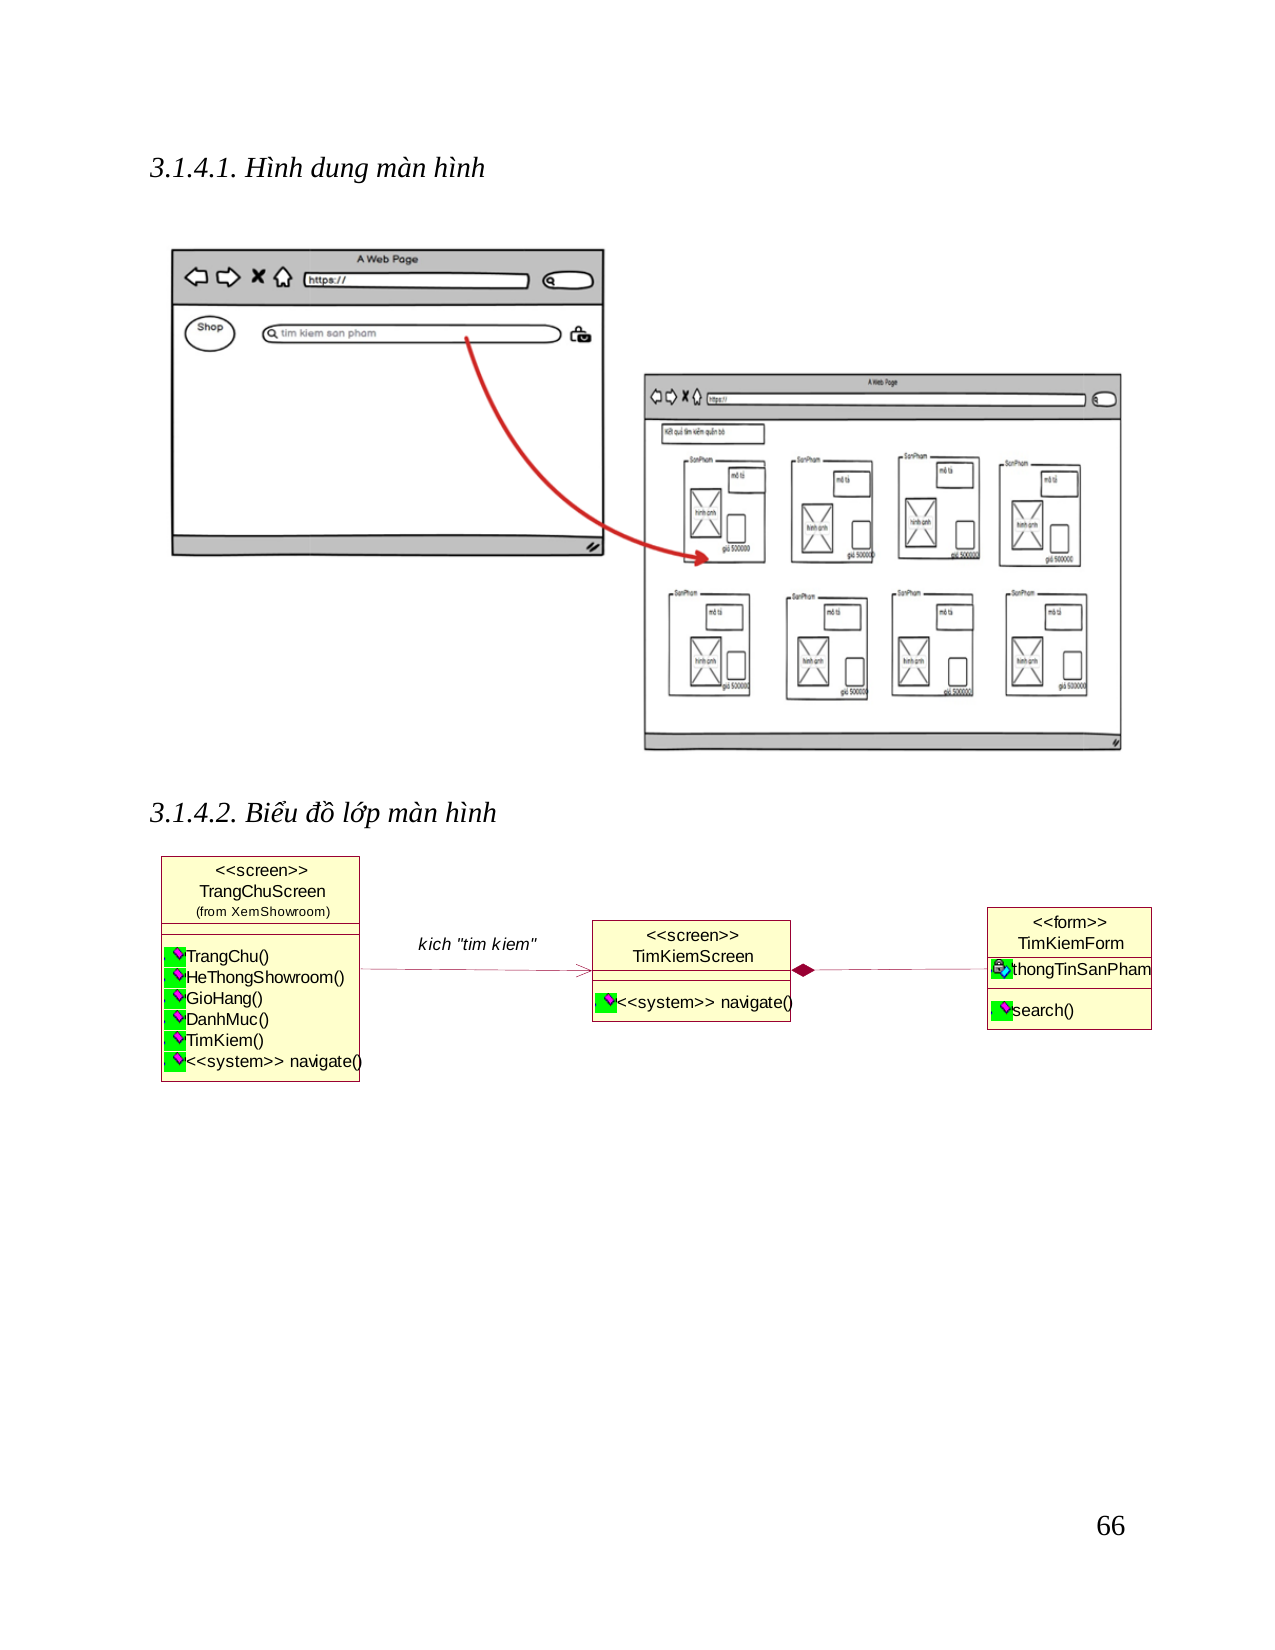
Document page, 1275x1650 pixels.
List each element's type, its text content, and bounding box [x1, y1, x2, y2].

subtitle Hình dung màn hình [150, 150, 1125, 183]
picture [150, 204, 1141, 771]
subtitle Biểu đồ lớp màn hình [150, 796, 1125, 829]
